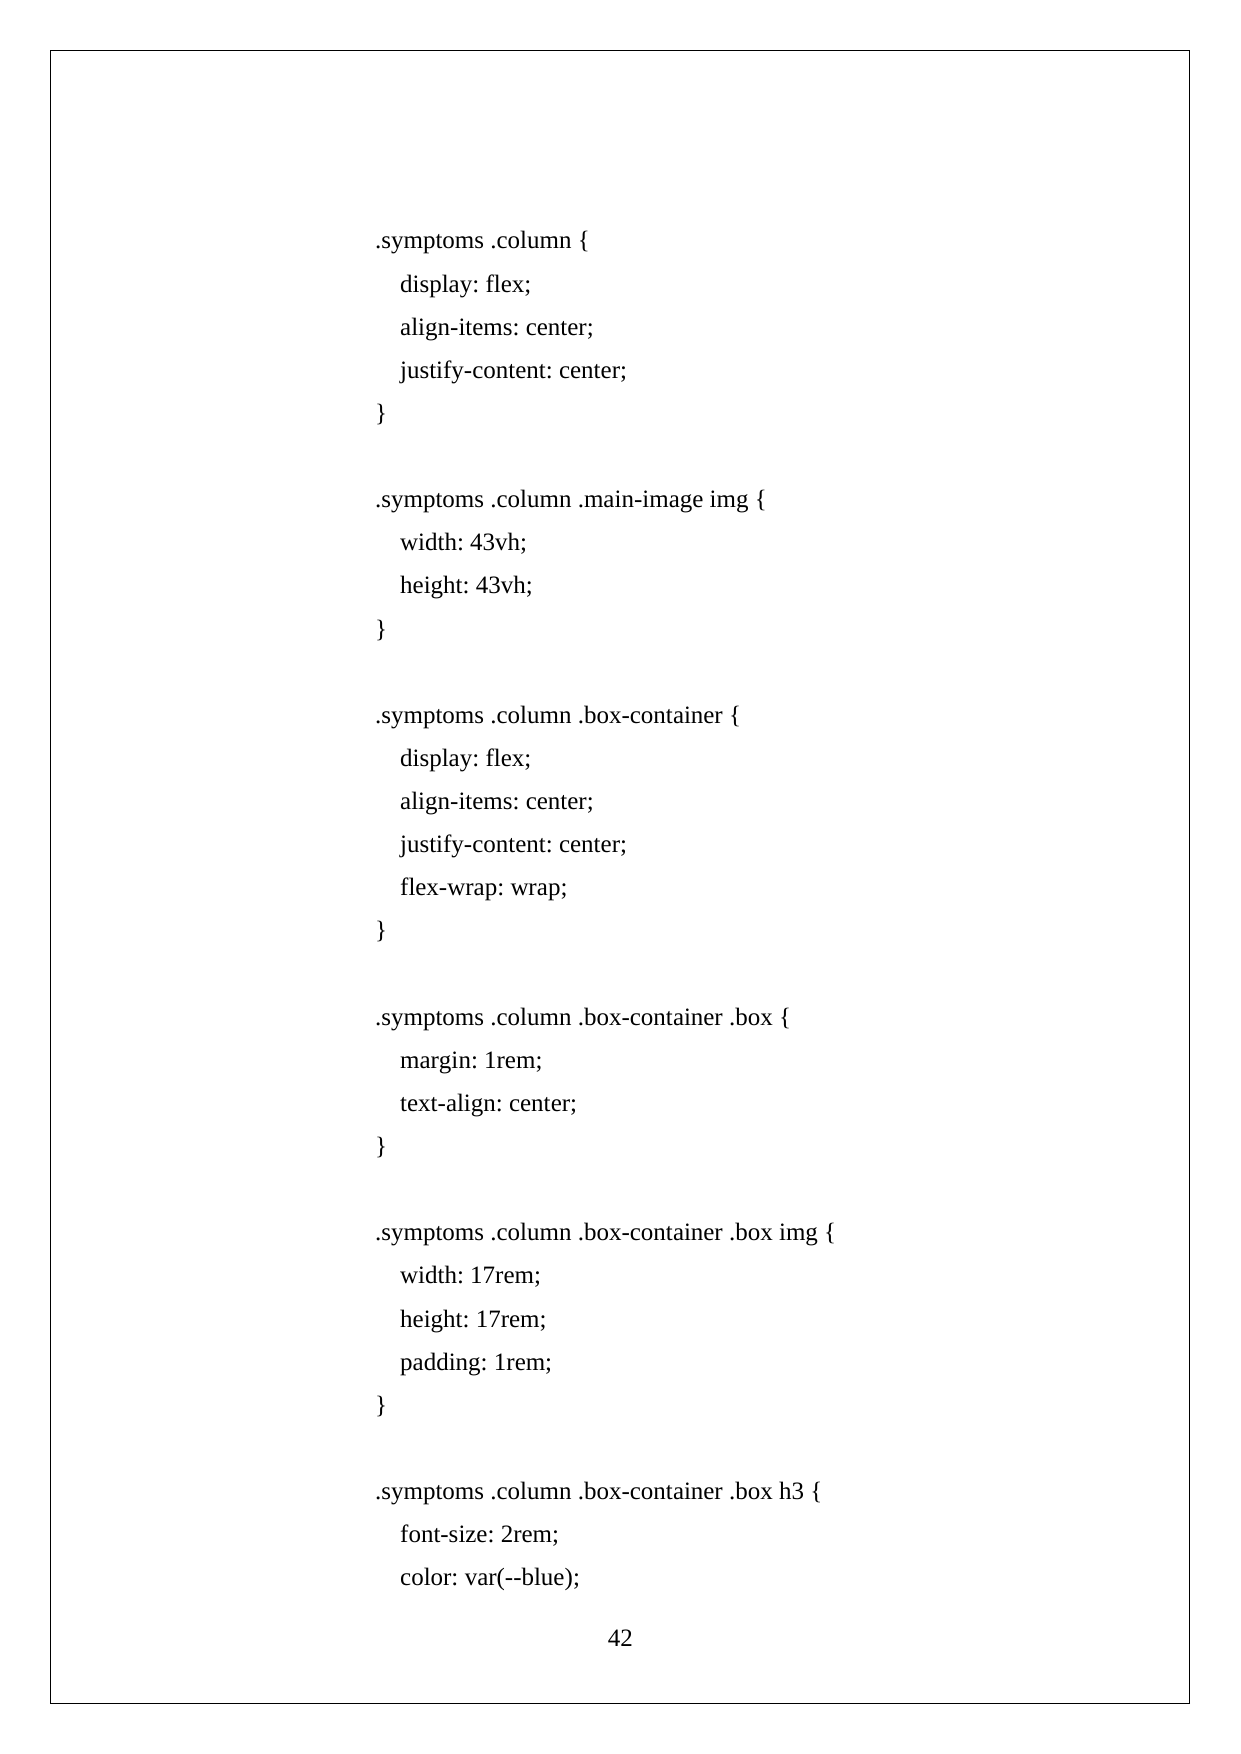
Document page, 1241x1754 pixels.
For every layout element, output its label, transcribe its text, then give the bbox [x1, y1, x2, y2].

list height: 17rem; [375, 1304, 1090, 1332]
list .symptoms .column .box-container .box h3 { [375, 1476, 1090, 1505]
list flex-wrap: wrap; [375, 872, 1090, 901]
list .symptoms .column { [375, 226, 1090, 254]
list color: var(--blue); [375, 1562, 1090, 1591]
list .symptoms .column .box-container .box img { [375, 1217, 1090, 1246]
list display: flex; [375, 743, 1090, 772]
list justify-content: center; [375, 355, 1090, 384]
list } [375, 1131, 1090, 1160]
list } [375, 614, 1090, 642]
list } [375, 916, 1090, 944]
list } [375, 398, 1090, 427]
list margin: 1rem; [375, 1045, 1090, 1074]
list justify-content: center; [375, 829, 1090, 858]
list align-items: center; [375, 312, 1090, 341]
list padding: 1rem; [375, 1347, 1090, 1376]
list width: 43vh; [375, 527, 1090, 556]
list align-items: center; [375, 786, 1090, 815]
list width: 17rem; [375, 1261, 1090, 1289]
list } [375, 1390, 1090, 1419]
list display: flex; [375, 269, 1090, 297]
list text-align: center; [375, 1088, 1090, 1117]
list .symptoms .column .box-container .box { [375, 1002, 1090, 1031]
list .symptoms .column .main-image img { [375, 484, 1090, 513]
list height: 43vh; [375, 571, 1090, 599]
list font-size: 2rem; [375, 1519, 1090, 1548]
list .symptoms .column .box-container { [375, 700, 1090, 729]
